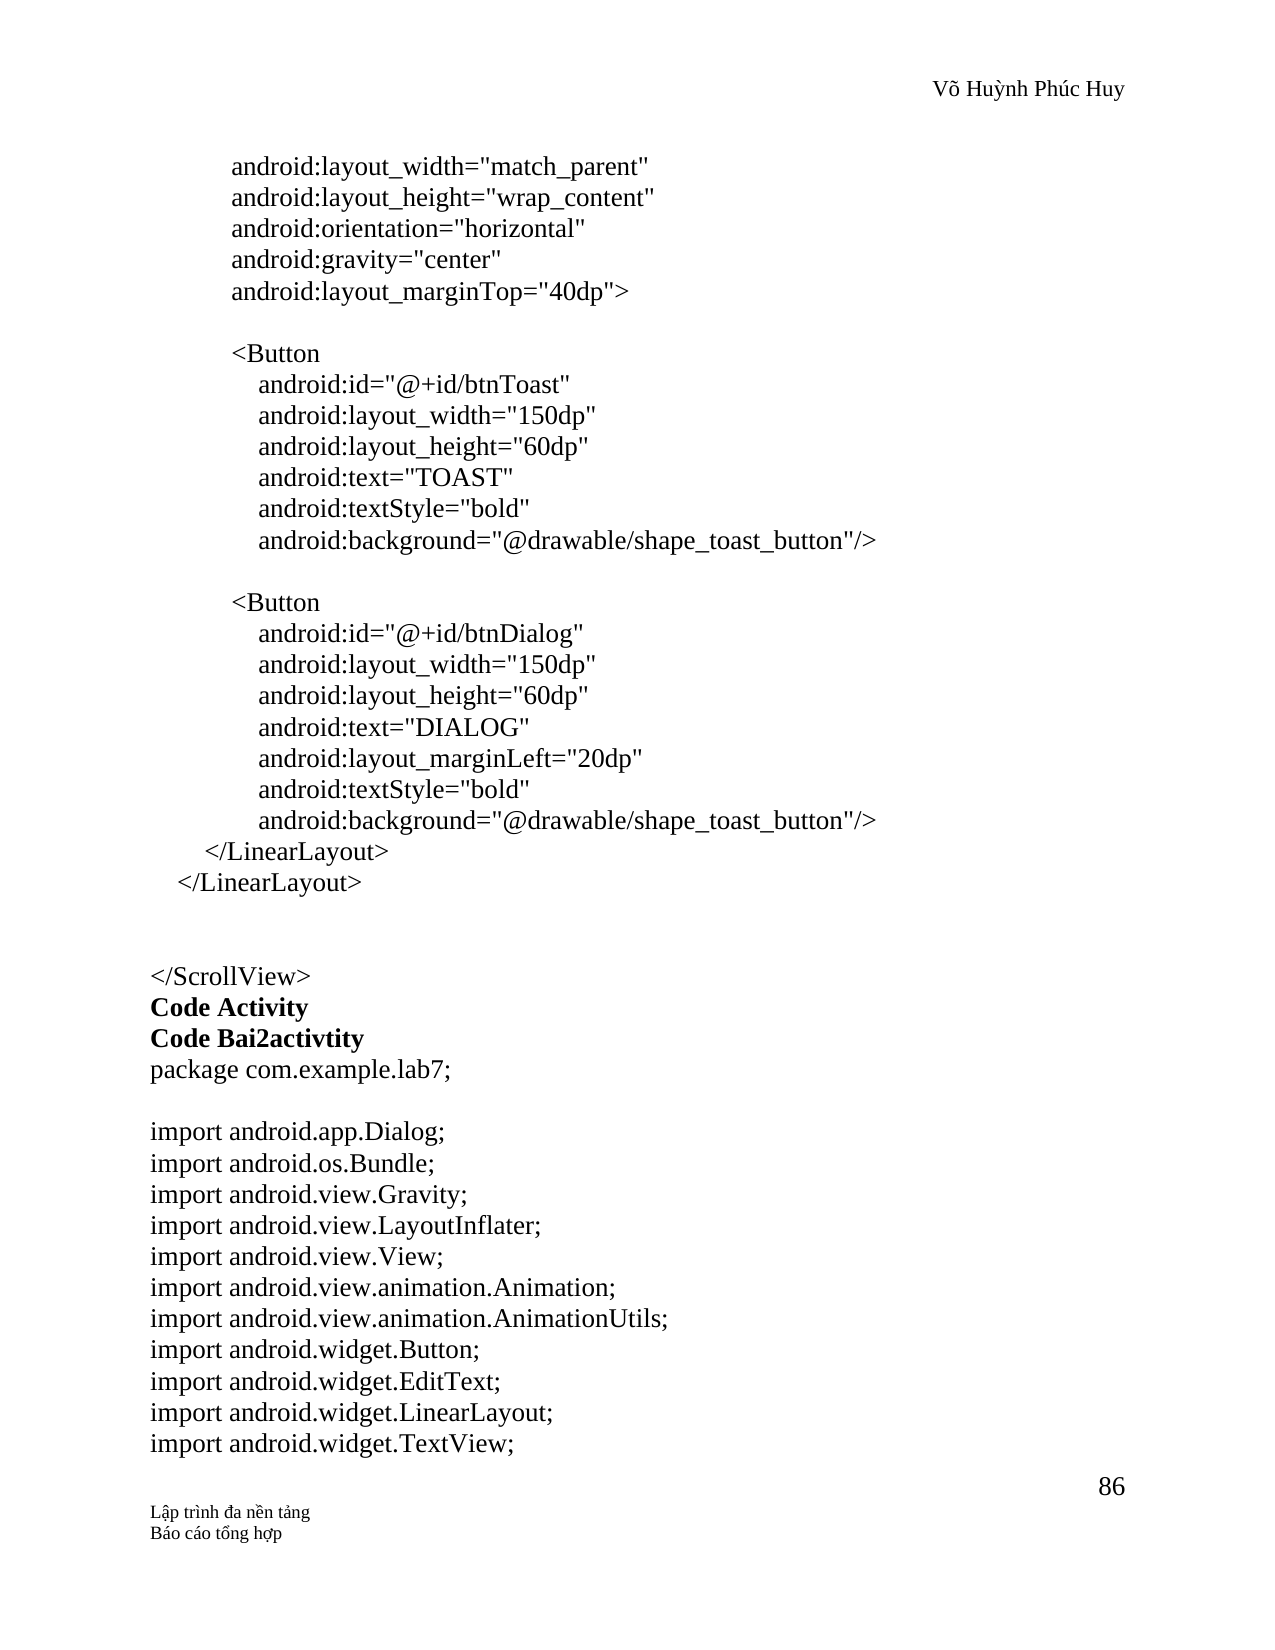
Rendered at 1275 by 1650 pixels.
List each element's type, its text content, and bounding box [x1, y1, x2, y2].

text Code Bai2activtity [150, 1022, 1125, 1053]
text Code Activity [150, 991, 1125, 1022]
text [150, 1053, 1125, 1458]
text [150, 150, 1125, 991]
